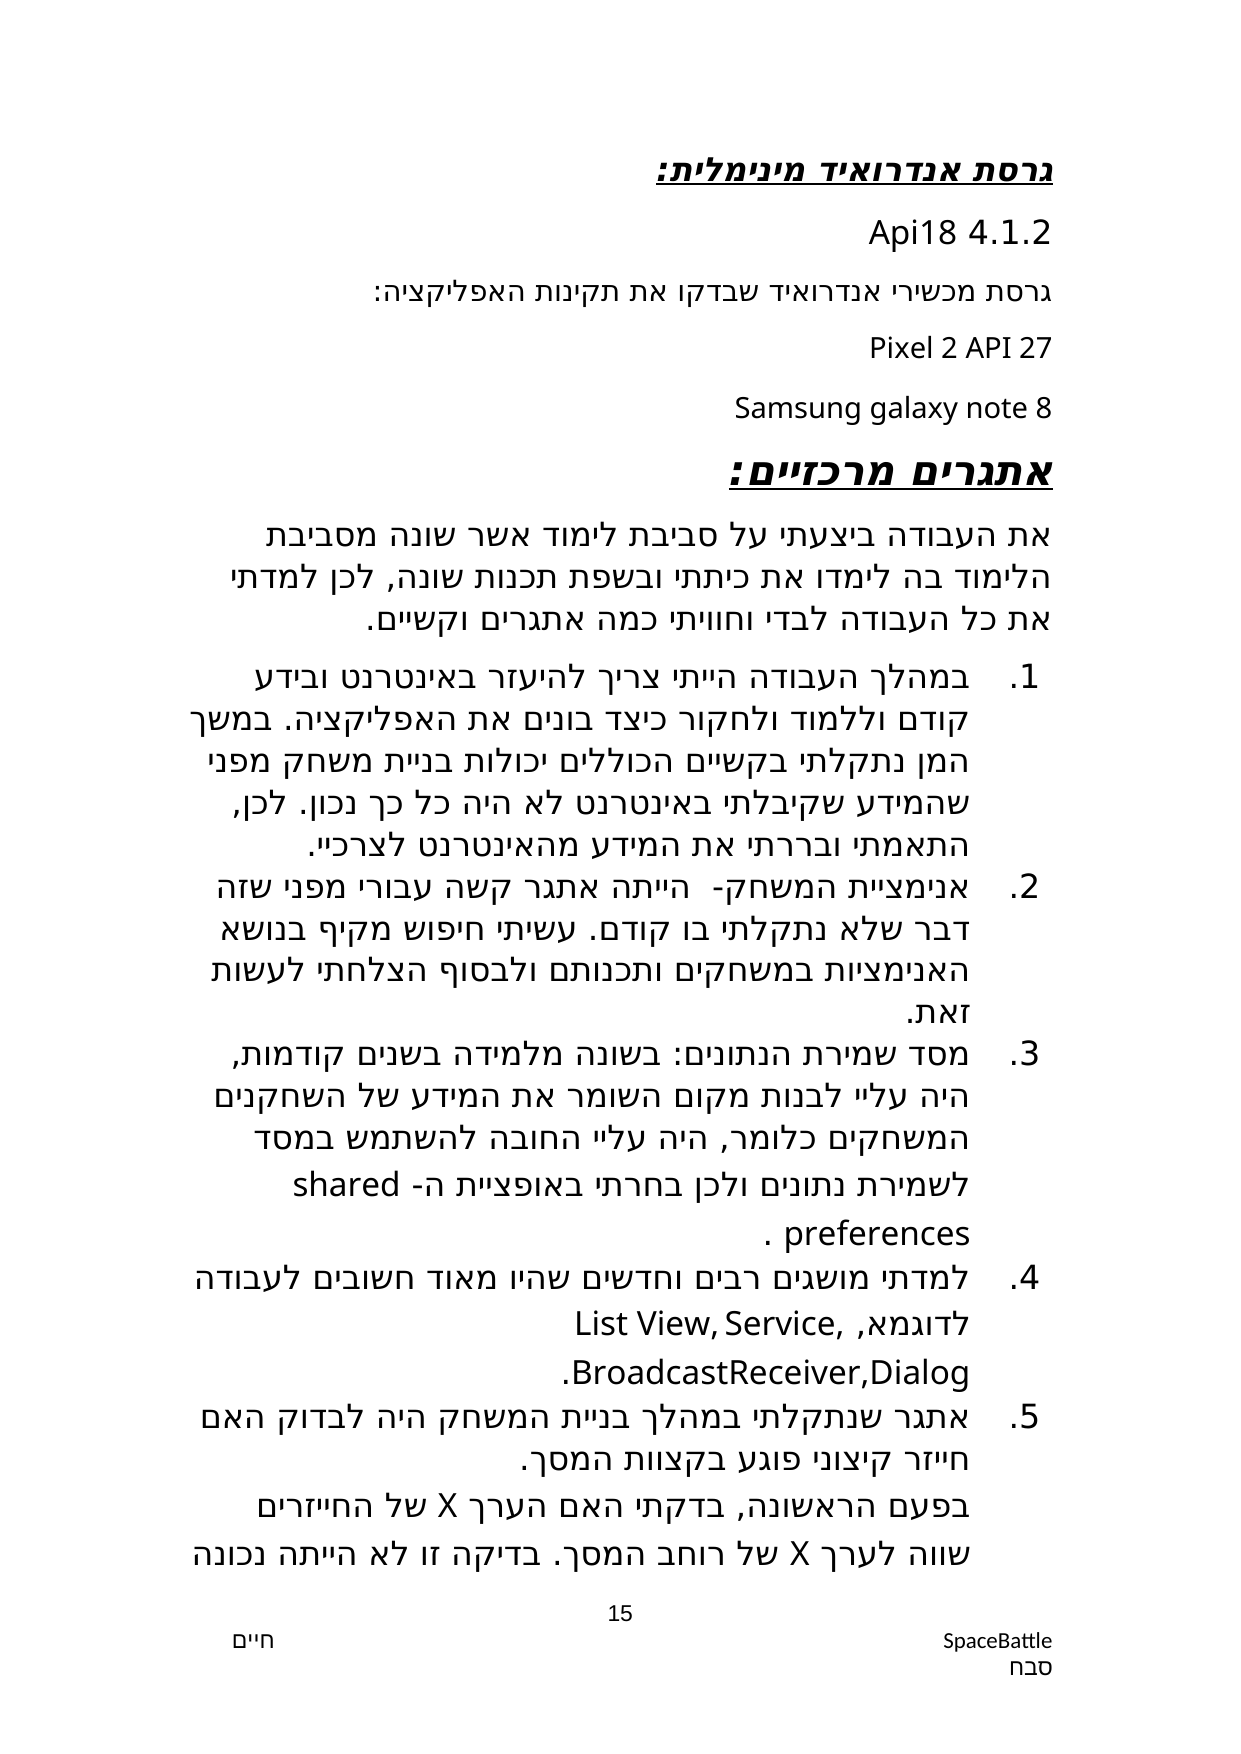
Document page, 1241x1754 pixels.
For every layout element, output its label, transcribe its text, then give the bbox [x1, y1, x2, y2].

list למדתי מושגים רבים וחדשים שהיו מאוד חשובים לעבודה לדוגמא, List View, Service, BroadcastReceiver,Dialog. [187, 1258, 1008, 1394]
text Samsung galaxy note 8 [187, 387, 1053, 427]
text את העבודה ביצעתי על סביבת לימוד אשר שונה מסביבת הלימוד בה לימדו את כיתתי ובשפת תכנות שונה, לכן למדתי את כל העבודה לבדי וחוויתי כמה אתגרים וקשיים. [187, 516, 1053, 638]
text Pixel 2 API 27 [187, 327, 1053, 367]
list במהלך העבודה הייתי צריך להיעזר באינטרנט ובידע קודם וללמוד ולחקור כיצד בונים את האפליקציה. במשך המן נתקלתי בקשיים הכוללים יכולות בניית משחק מפני שהמידע שקיבלתי באינטרנט לא היה כל כך נכון. לכן, התאמתי ובררתי את המידע מהאינטרנט לצרכיי. [187, 658, 1008, 864]
list מסד שמירת הנתונים: בשונה מלמידה בשנים קודמות, היה עליי לבנות מקום השומר את המידע של השחקנים המשחקים כלומר, היה עליי החובה להשתמש במסד לשמירת נתונים ולכן בחרתי באופציית ה- shared preferences . [187, 1035, 1008, 1255]
text גרסת מכשירי אנדרואיד שבדקו את תקינות האפליקציה: [187, 274, 1053, 308]
text אתגרים מרכזיים: [187, 446, 1053, 495]
text 4.1.2 Api18 [187, 208, 1053, 254]
list אנימציית המשחק- הייתה אתגר קשה עבורי מפני שזה דבר שלא נתקלתי בו קודם. עשיתי חיפוש מקיף בנושא האנימציות במשחקים ותכנותם ולבסוף הצלחתי לעשות זאת. [187, 867, 1008, 1032]
text גרסת אנדרואיד מינימלית: [187, 150, 1053, 189]
list אתגר שנתקלתי במהלך בניית המשחק היה לבדוק האם חייזר קיצוני פוגע בקצוות המסך. [187, 1398, 1008, 1479]
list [187, 1482, 971, 1576]
